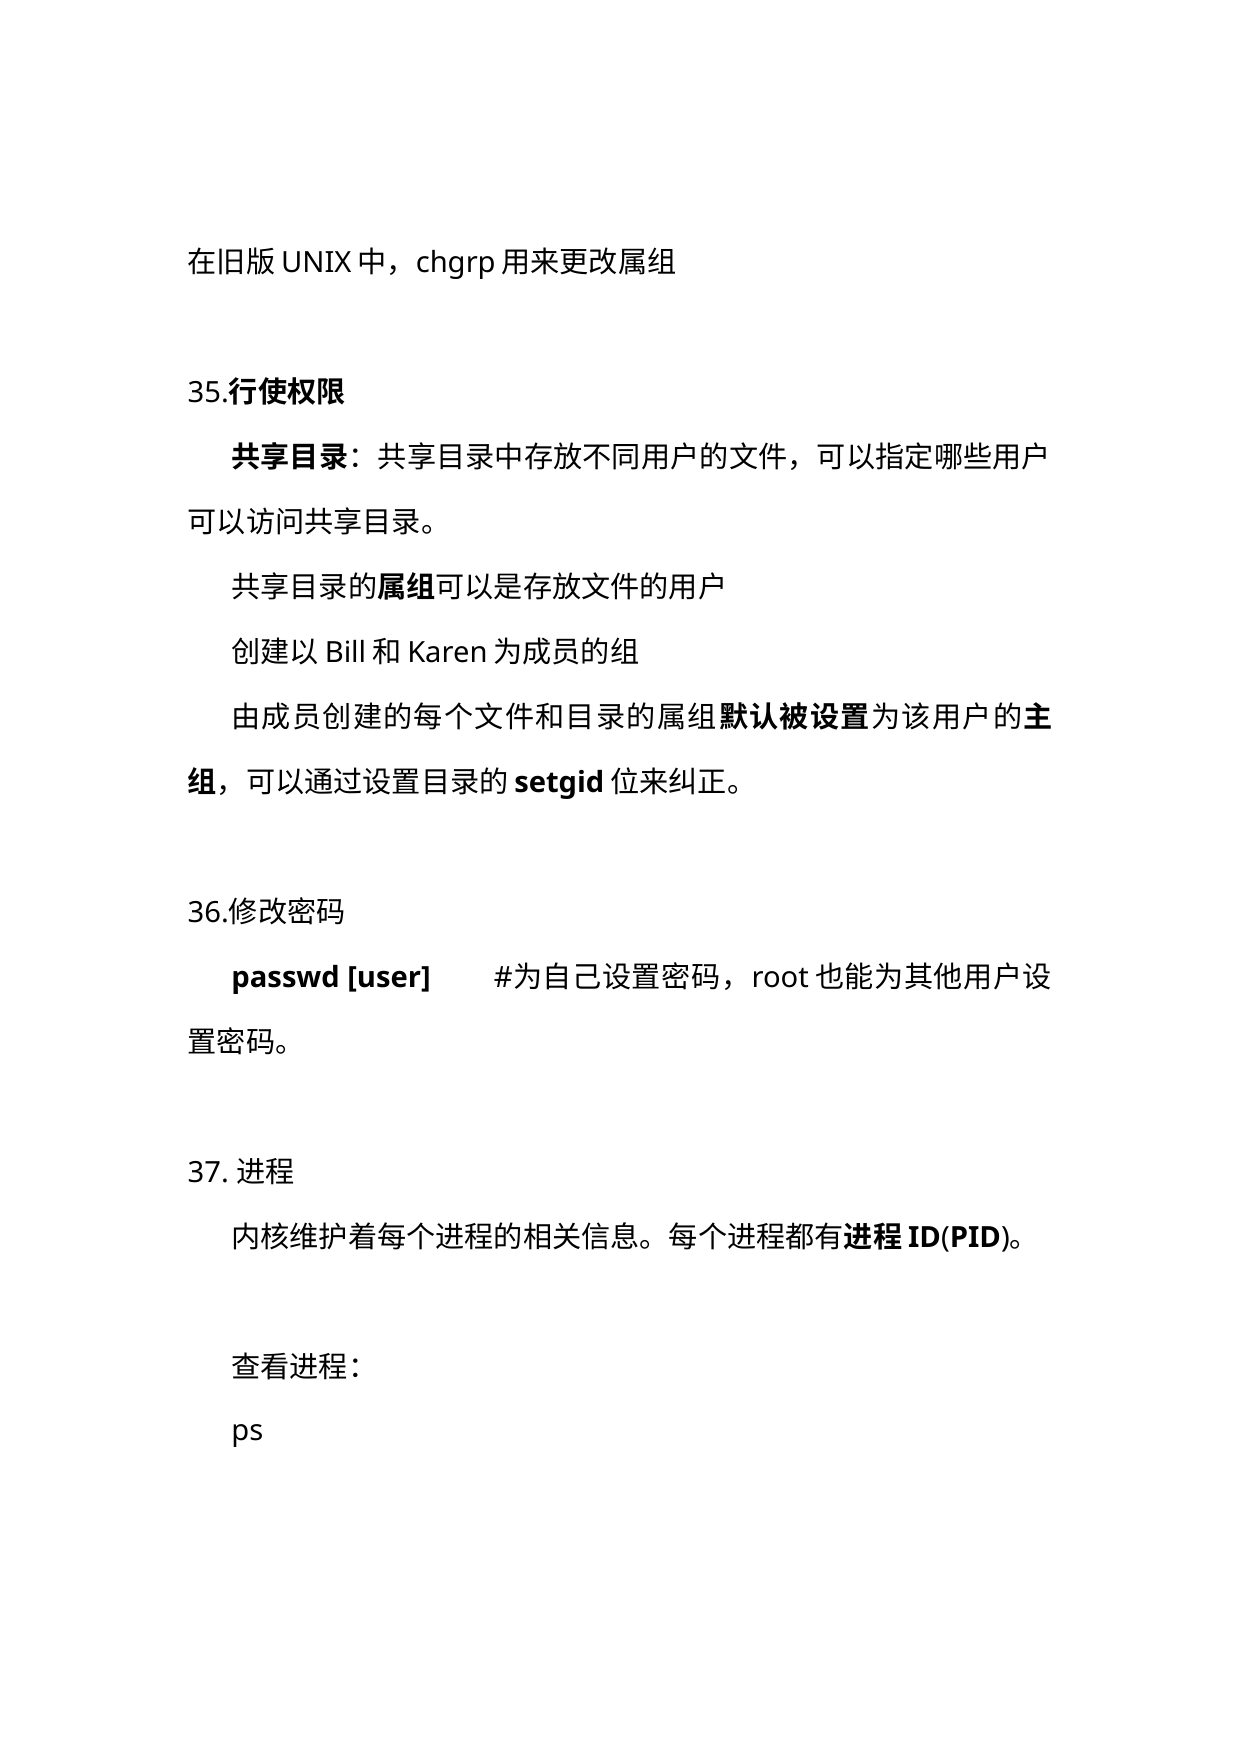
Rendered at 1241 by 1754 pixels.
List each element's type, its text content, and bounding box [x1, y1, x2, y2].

list passwd [user] #为自己设置密码，root也能为其他用户设置密码。 [187, 942, 1053, 1072]
list 查看进程： [187, 1332, 1053, 1397]
list 由成员创建的每个文件和目录的属组默认被设置为该用户的主组，可以通过设置目录的setgid位来纠正。 [187, 682, 1053, 812]
list 内核维护着每个进程的相关信息。每个进程都有进程ID(PID)。 [187, 1202, 1053, 1267]
list 在旧版UNIX中，chgrp用来更改属组 [187, 227, 1053, 292]
list 共享目录的属组可以是存放文件的用户 [187, 552, 1053, 617]
list 进程 [187, 1137, 1053, 1202]
list 36.修改密码 [187, 877, 1053, 942]
list 共享目录：共享目录中存放不同用户的文件，可以指定哪些用户可以访问共享目录。 [187, 422, 1053, 552]
list 35.行使权限 [187, 357, 1053, 422]
list ps [187, 1397, 1053, 1462]
list 创建以Bill和Karen为成员的组 [187, 617, 1053, 682]
